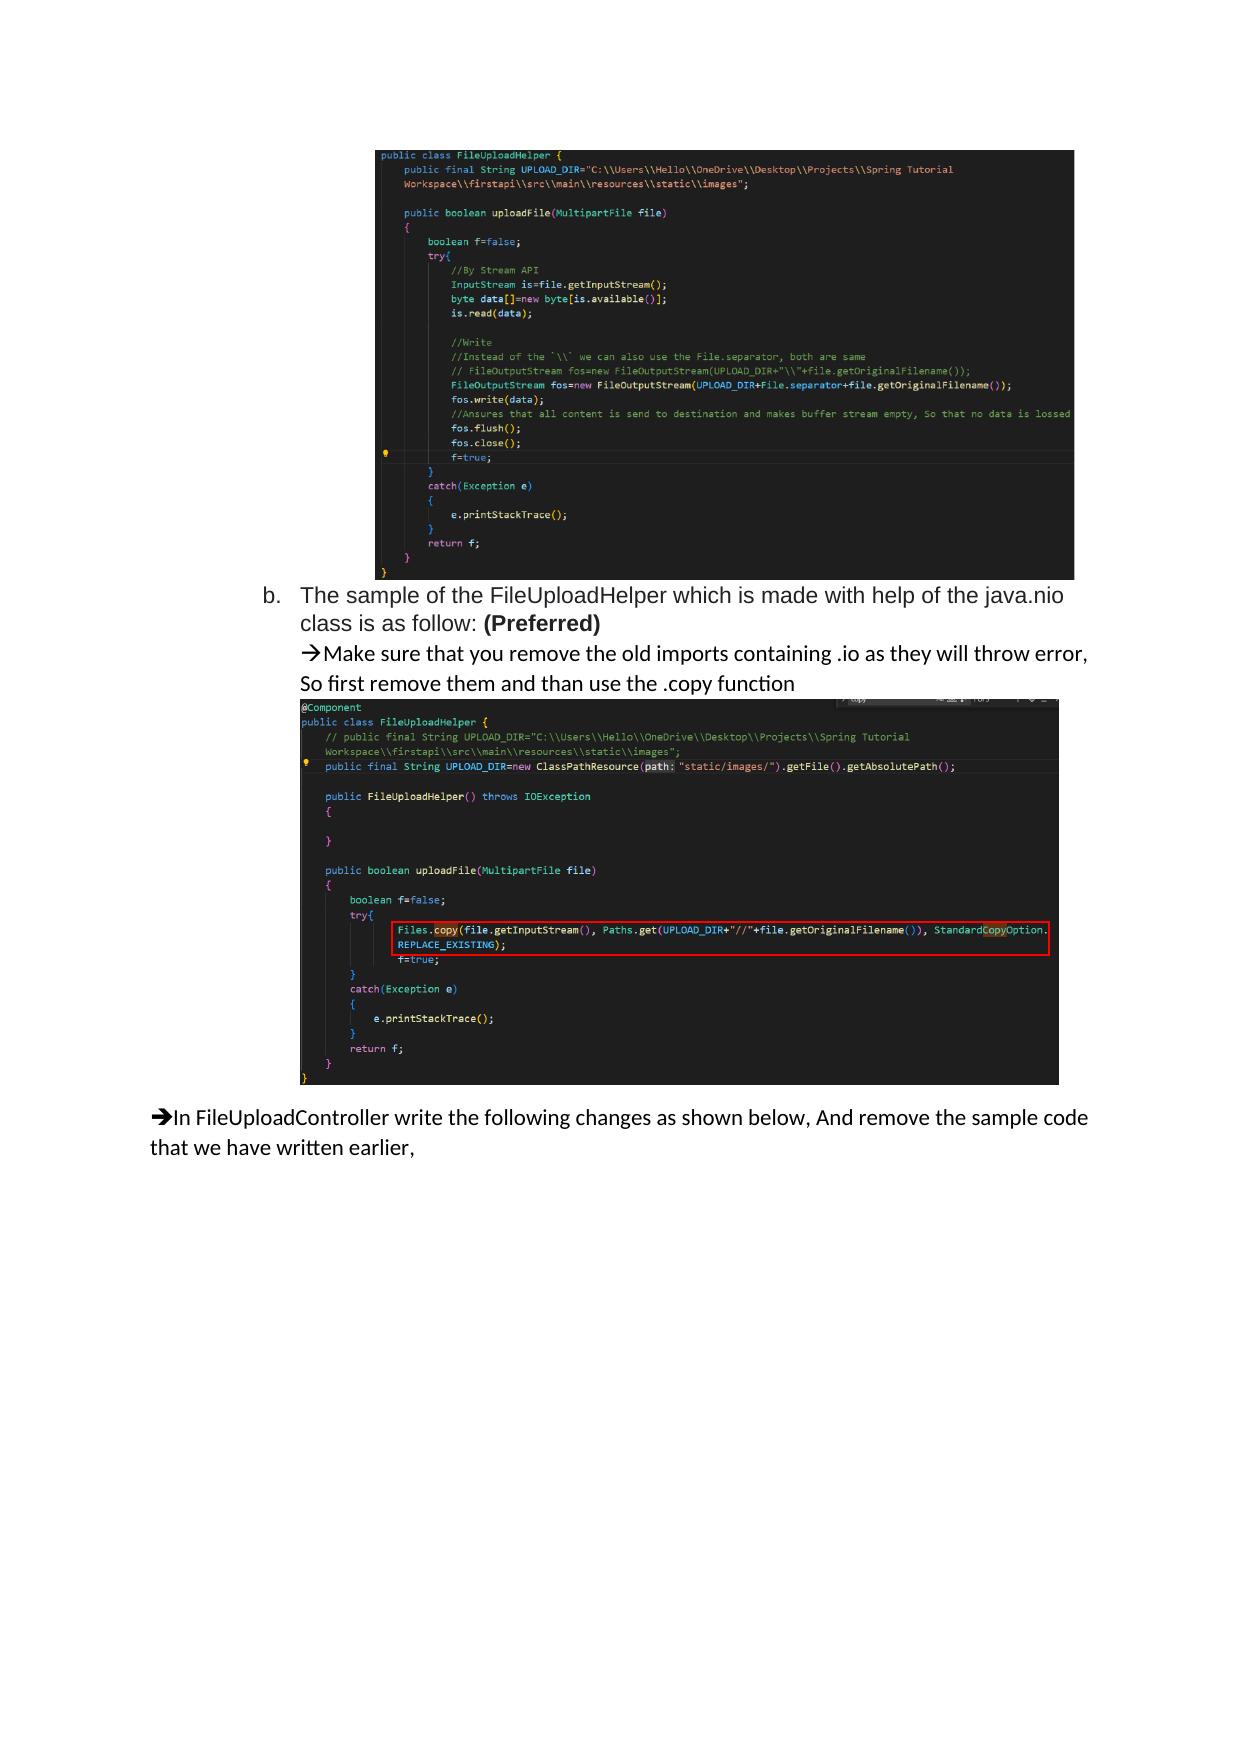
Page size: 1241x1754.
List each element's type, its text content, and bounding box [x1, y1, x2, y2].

picture [300, 699, 1059, 1085]
list The sample of the FileUploadHelper which is made with help of the java.nio class is as follow: (Preferred) [262, 582, 1090, 637]
text In FileUploadController write the following changes as shown below, And remove the sample code that we have written earlier, [150, 1103, 1090, 1162]
list Make sure that you remove the old imports containing .io as they will throw error, So first remove them and than use the .copy function [300, 639, 1090, 697]
picture [375, 150, 1075, 580]
